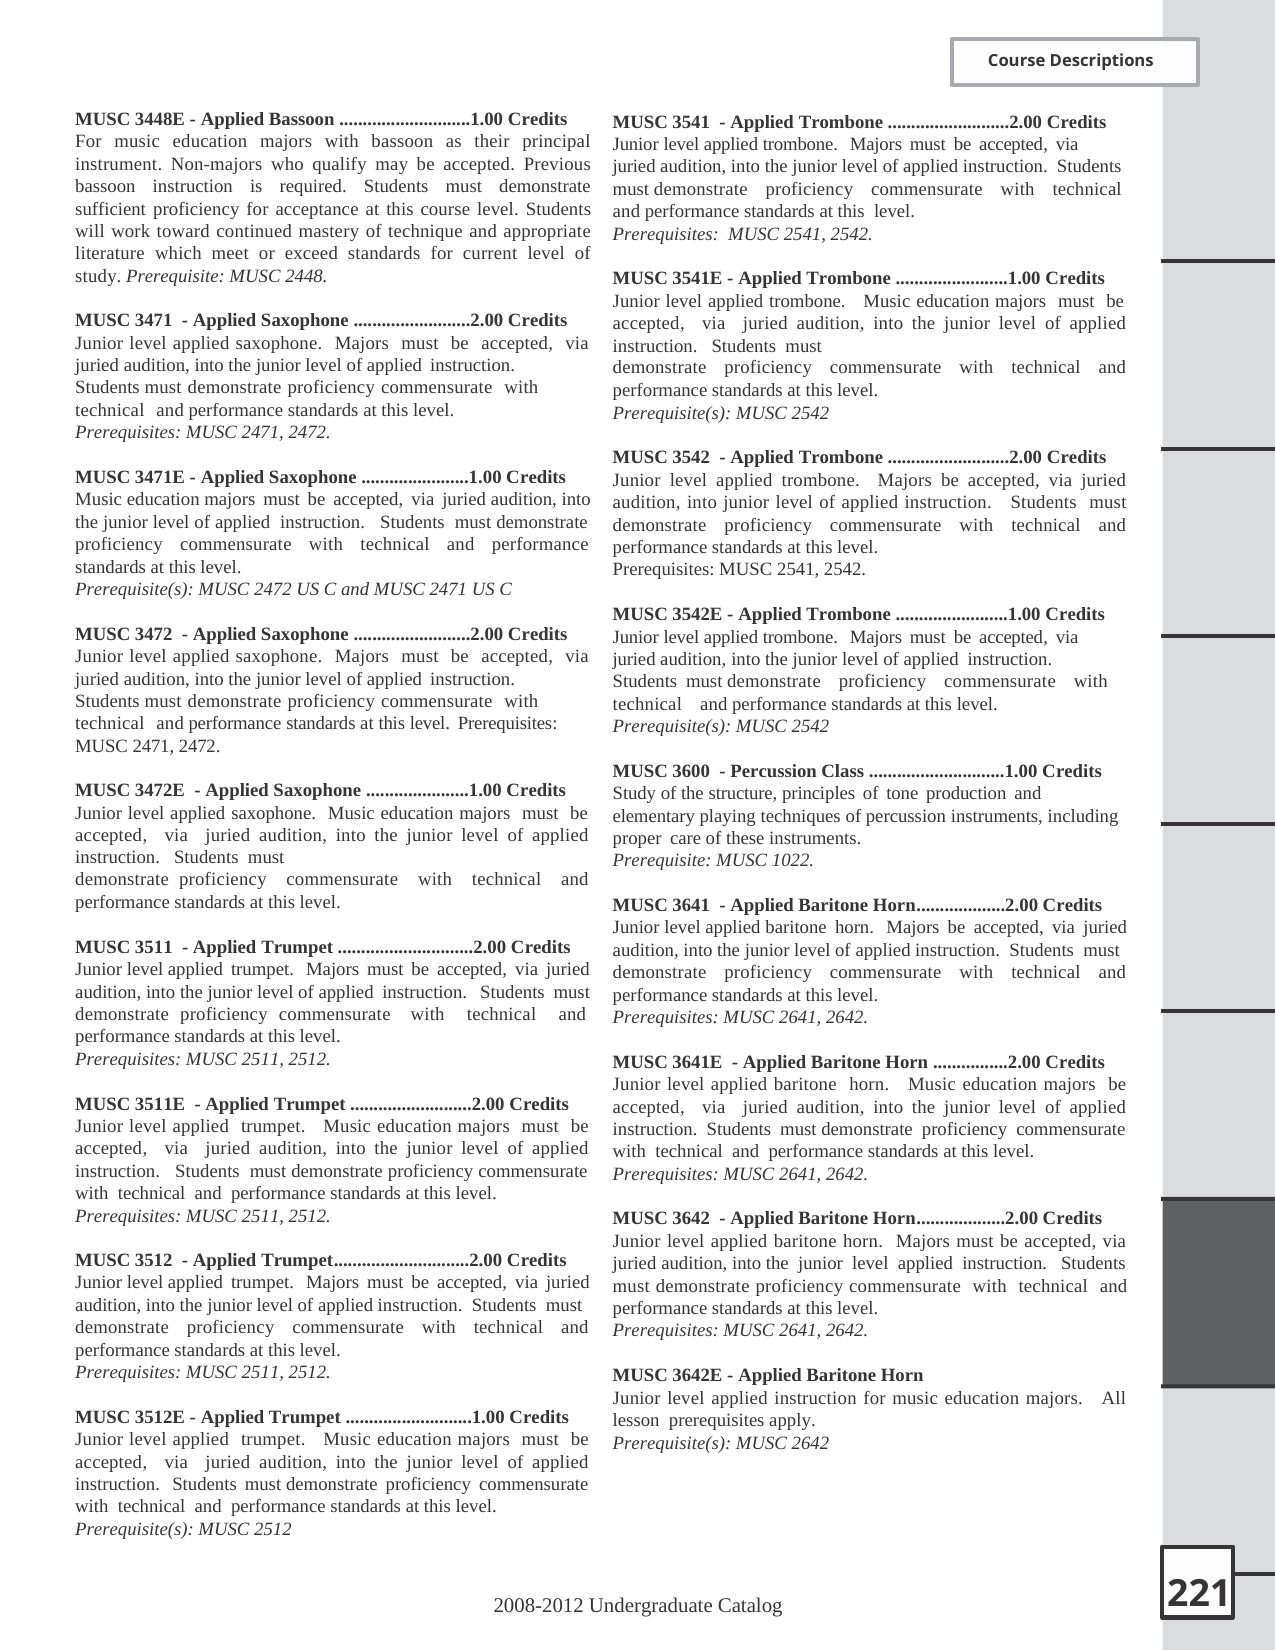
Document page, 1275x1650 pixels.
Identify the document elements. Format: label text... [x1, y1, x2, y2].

text MUSC 3542E - Applied Trombone ........................1.00 Credits Junior level applied trombone. Majors must be accepted, via juried audition, into the junior level of applied instruction. Students must demonstrate proficiency commensurate with technical and performance standards at this level. [612, 603, 1128, 714]
text demonstrate proficiency commensurate with technical and [75, 869, 592, 890]
text MUSC 3471E - Applied Saxophone .......................1.00 Credits Music education majors must be accepted, via juried audition, into the junior level of applied instruction. Students must demonstrate proficiency commensurate with technical and performance standards at this level. [75, 466, 591, 577]
text MUSC 3542 - Applied Trombone ..........................2.00 Credits Junior level applied trombone. Majors be accepted, via juried audition, into junior level of applied instruction. Students must demonstrate proficiency commensurate with technical and performance standards at this level. [612, 446, 1128, 558]
text Prerequisite(s): MUSC 2542 [612, 402, 1242, 423]
text MUSC 3448E - Applied Bassoon ............................1.00 Credits [75, 107, 587, 129]
text MUSC 3541E - Applied Trombone ........................1.00 Credits Junior level applied trombone. Music education majors must be accepted, via juried audition, into the junior level of applied instruction. Students must [612, 267, 1128, 356]
text Junior level applied instruction for music education majors. All lesson prerequisites apply. [612, 1387, 1128, 1431]
text MUSC 3471 - Applied Saxophone .........................2.00 Credits Junior level applied saxophone. Majors must be accepted, via juried audition, into the junior level of applied instruction. Students must demonstrate proficiency commensurate with technical and performance standards at this level. [75, 309, 591, 420]
text MUSC 3642 - Applied Baritone Horn...................2.00 Credits Junior level applied baritone horn. Majors must be accepted, via juried audition, into the junior level applied instruction. Students must demonstrate proficiency commensurate with technical and performance standards at this level. [612, 1207, 1128, 1318]
text Course Descriptions [62, 50, 1153, 70]
text MUSC 3472E - Applied Saxophone ......................1.00 Credits Junior level applied saxophone. Music education majors must be accepted, via juried audition, into the junior level of applied instruction. Students must [75, 779, 591, 868]
text MUSC 3641 - Applied Baritone Horn...................2.00 Credits Junior level applied baritone horn. Majors be accepted, via juried audition, into the junior level of applied instruction. Students must demonstrate proficiency commensurate with technical and performance standards at this level. [612, 894, 1128, 1005]
text MUSC 3642E - Applied Baritone Horn [612, 1364, 1242, 1386]
text MUSC 3641E - Applied Baritone Horn ................2.00 Credits Junior level applied baritone horn. Music education majors be accepted, via juried audition, into the junior level of applied instruction. Students must demonstrate proficiency commensurate with technical and performance standards at this level. Prerequisites: MUSC 2641, 2642. [612, 1051, 1128, 1184]
text performance standards at this level. [612, 379, 1242, 401]
text performance standards at this level. [75, 891, 587, 913]
text Prerequisites: MUSC 2641, 2642. [612, 1006, 1242, 1028]
text 221 [1167, 1570, 1242, 1614]
text MUSC 3511E - Applied Trumpet ..........................2.00 Credits Junior level applied trumpet. Music education majors must be accepted, via juried audition, into the junior level of applied instruction. Students must demonstrate proficiency commensurate with technical and performance standards at this level. Prerequisites: MUSC 2511, 2512. [75, 1092, 591, 1226]
text Prerequisite(s): MUSC 2472 US C and MUSC 2471 US C [75, 578, 587, 599]
text Prerequisite(s): MUSC 2642 [612, 1432, 1242, 1453]
text MUSC 3512E - Applied Trumpet ...........................1.00 Credits Junior level applied trumpet. Music education majors must be accepted, via juried audition, into the junior level of applied instruction. Students must demonstrate proficiency commensurate with technical and performance standards at this level. Prerequisite(s): MUSC 2512 [75, 1406, 591, 1539]
text For music education majors with bassoon as their principal instrument. Non-majors who qualify may be accepted. Previous bassoon instruction is required. Students must demonstrate sufficient proficiency for acceptance at this course level. Students will work toward continued mastery of technique and appropriate literature which meet or exceed standards for current level of study. Prerequisite: MUSC 2448. [75, 130, 591, 286]
text Prerequisite(s): MUSC 2542 [612, 715, 1242, 737]
text MUSC 3600 - Percussion Class .............................1.00 Credits Study of the structure, principles of tone production and elementary playing techniques of percussion instruments, including proper care of these instruments. [612, 760, 1128, 848]
text demonstrate proficiency commensurate with technical and [612, 357, 1242, 378]
text Prerequisites: MUSC 2641, 2642. [612, 1319, 1242, 1341]
text Prerequisites: MUSC 2471, 2472. [75, 421, 587, 443]
text Prerequisites: MUSC 2511, 2512. [75, 1048, 587, 1069]
text MUSC 3512 - Applied Trumpet.............................2.00 Credits Junior level applied trumpet. Majors must be accepted, via juried audition, into the junior level of applied instruction. Students must demonstrate proficiency commensurate with technical and performance standards at this level. [75, 1249, 591, 1360]
text MUSC 3541 - Applied Trombone ..........................2.00 Credits Junior level applied trombone. Majors must be accepted, via juried audition, into the junior level of applied instruction. Students must demonstrate proficiency commensurate with technical and performance standards at this level. [612, 111, 1128, 222]
text Prerequisite: MUSC 1022. [612, 849, 1242, 871]
text 2008-2012 Undergraduate Catalog [493, 1593, 787, 1617]
text Prerequisites: MUSC 2541, 2542. [612, 558, 1242, 580]
text Prerequisites: MUSC 2541, 2542. [612, 223, 1242, 244]
text MUSC 3511 - Applied Trumpet .............................2.00 Credits Junior level applied trumpet. Majors must be accepted, via juried audition, into the junior level of applied instruction. Students must demonstrate proficiency commensurate with technical and performance standards at this level. [75, 936, 591, 1047]
text MUSC 3472 - Applied Saxophone .........................2.00 Credits Junior level applied saxophone. Majors must be accepted, via juried audition, into the junior level of applied instruction. Students must demonstrate proficiency commensurate with technical and performance standards at this level. Prerequisites: MUSC 2471, 2472. [75, 623, 591, 756]
text Prerequisites: MUSC 2511, 2512. [75, 1361, 587, 1383]
